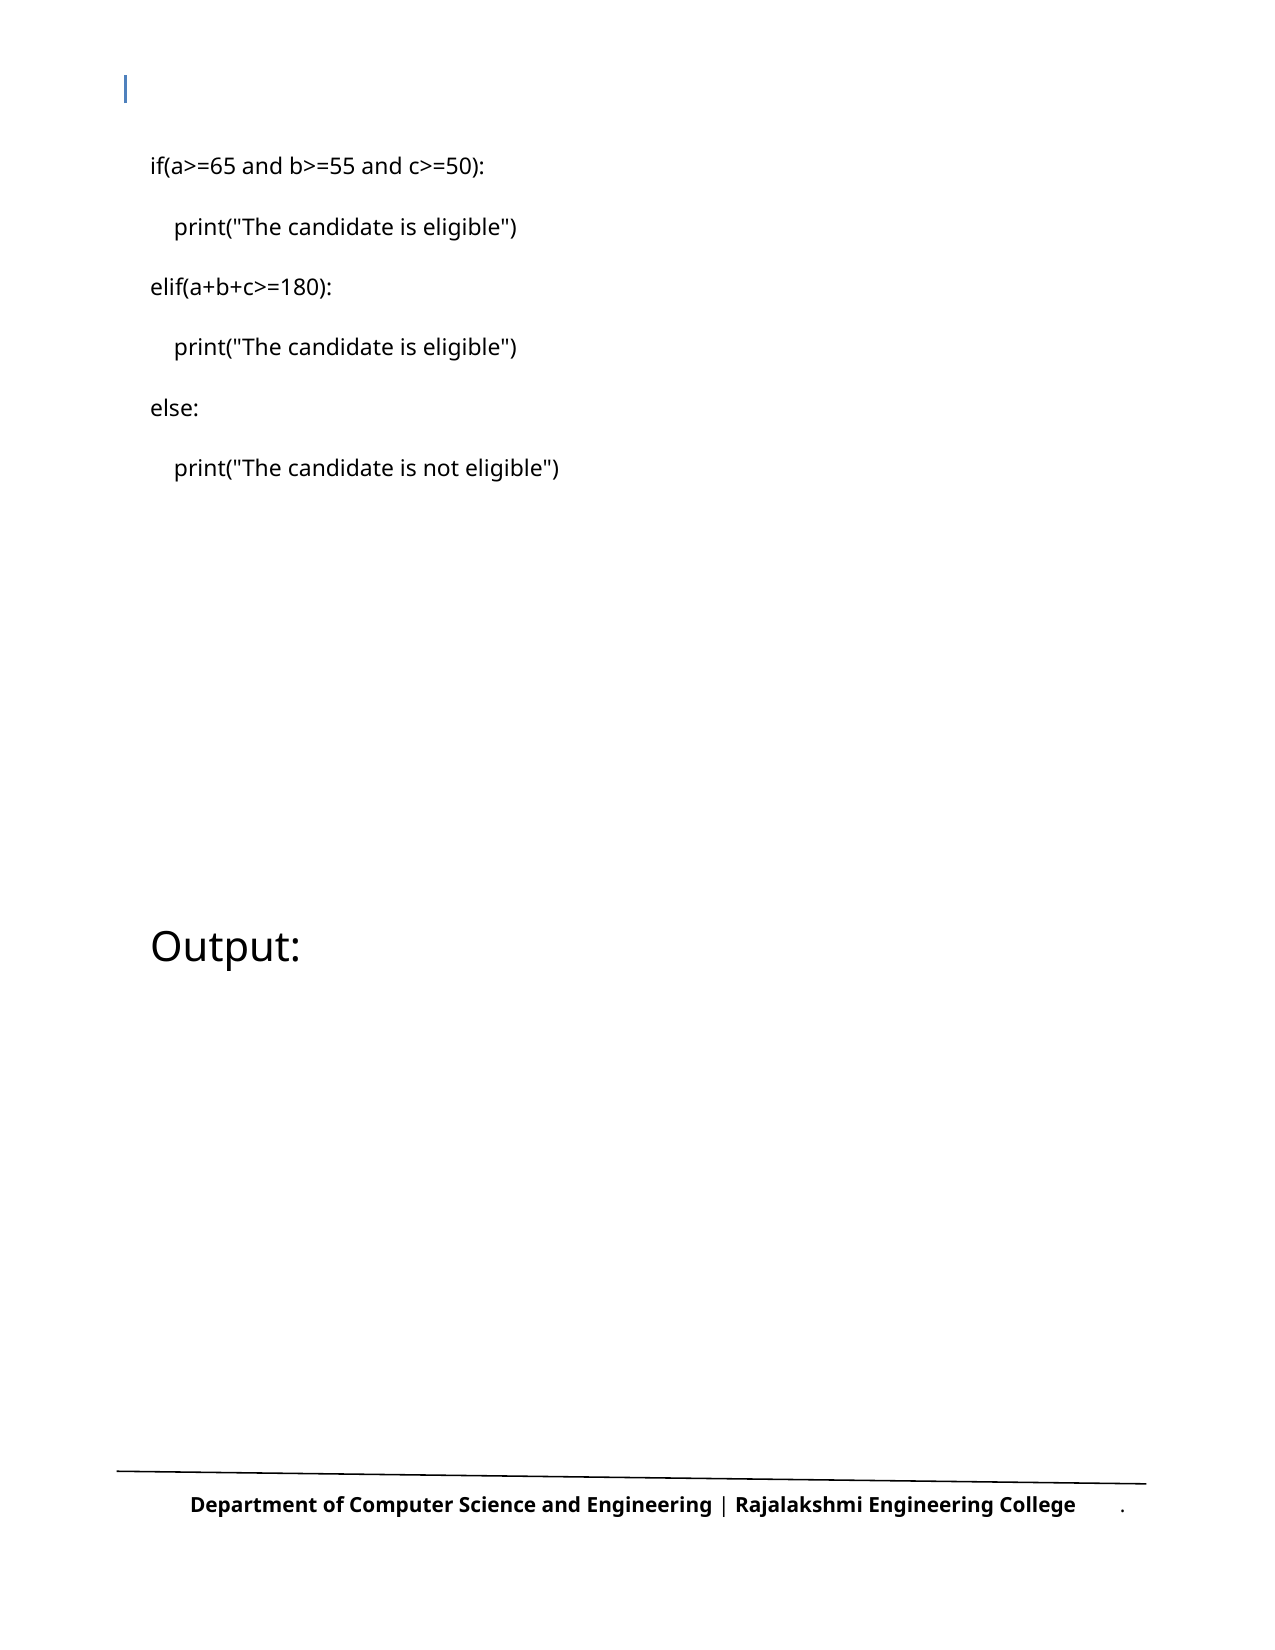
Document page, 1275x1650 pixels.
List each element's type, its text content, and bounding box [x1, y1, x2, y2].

text elif(a+b+c>=180): [150, 271, 1125, 302]
text else: [150, 392, 1125, 423]
text Output: [150, 917, 1125, 973]
text print("The candidate is eligible") [150, 210, 1125, 242]
text print("The candidate is not eligible") [150, 452, 1125, 483]
text if(a>=65 and b>=55 and c>=50): [150, 150, 1125, 181]
text print("The candidate is eligible") [150, 331, 1125, 362]
